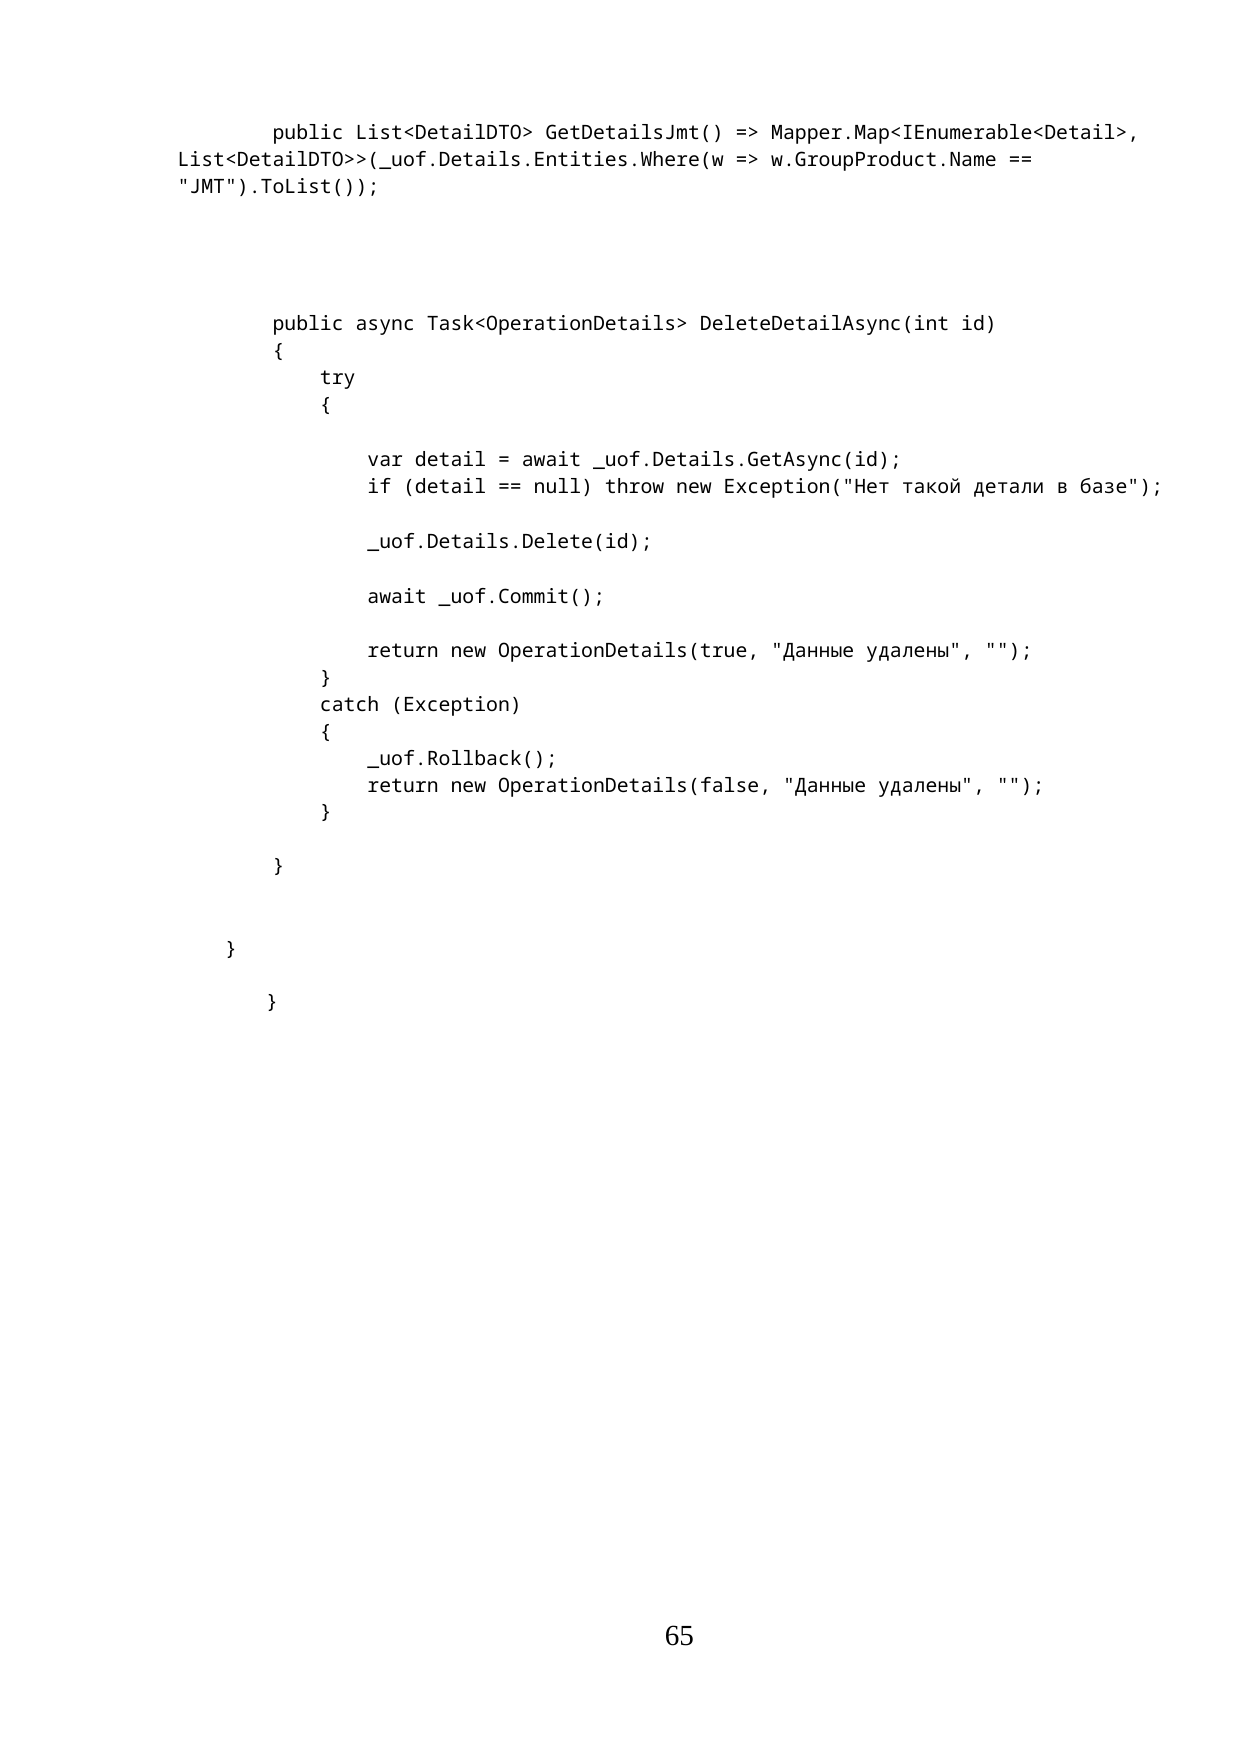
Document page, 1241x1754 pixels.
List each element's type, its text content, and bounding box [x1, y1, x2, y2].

text { [177, 390, 1181, 417]
text public List<DetailDTO> GetDetailsJmt() => Mapper.Map<IEnumerable<Detail>, List<DetailDTO>>(_uof.Details.Entities.Where(w => w.GroupProduct.Name == "JMT").ToList()); [177, 118, 1181, 199]
text } [177, 852, 1181, 879]
text } [177, 798, 1181, 825]
list } [177, 988, 1181, 1015]
text _uof.Rollback(); [177, 744, 1181, 771]
text try [177, 363, 1181, 390]
text public async Task<OperationDetails> DeleteDetailAsync(int id) [177, 309, 1181, 336]
text if (detail == null) throw new Exception("Нет такой детали в базе"); [177, 472, 1181, 499]
text } [177, 663, 1181, 690]
text } [177, 934, 1181, 961]
text { [177, 336, 1181, 363]
text _uof.Details.Delete(id); [177, 527, 1181, 554]
text { [177, 717, 1181, 744]
text return new OperationDetails(true, "Данные удалены", ""); [177, 636, 1181, 663]
text await _uof.Commit(); [177, 582, 1181, 609]
text return new OperationDetails(false, "Данные удалены", ""); [177, 771, 1181, 798]
text var detail = await _uof.Details.GetAsync(id); [177, 445, 1181, 472]
text catch (Exception) [177, 690, 1181, 717]
